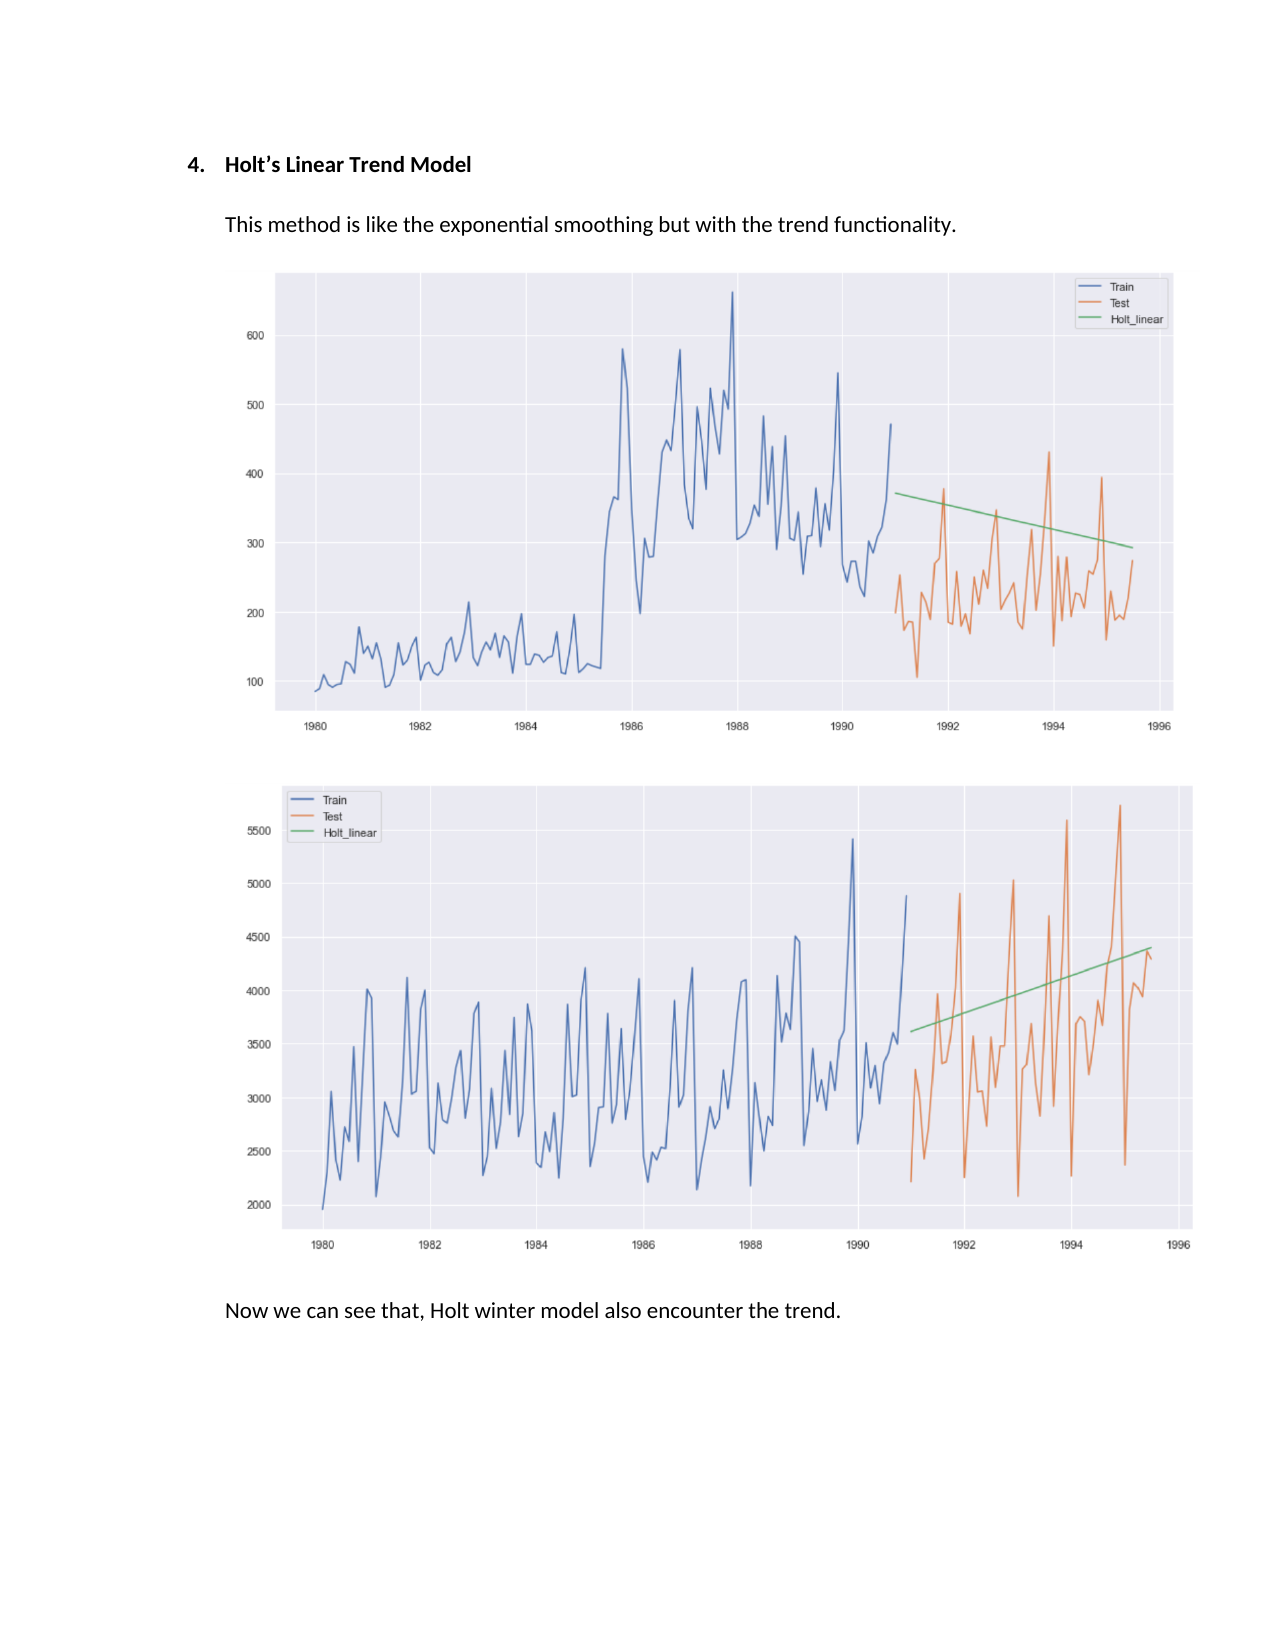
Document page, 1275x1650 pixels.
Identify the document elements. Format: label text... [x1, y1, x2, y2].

list Holt’s Linear Trend Model [187, 150, 1125, 178]
picture [225, 783, 1200, 1264]
list Now we can see that, Holt winter model also encounter the trend. [225, 1296, 1125, 1324]
list This method is like the exponential smoothing but with the trend functionality. [225, 210, 1125, 238]
picture [225, 270, 1200, 752]
